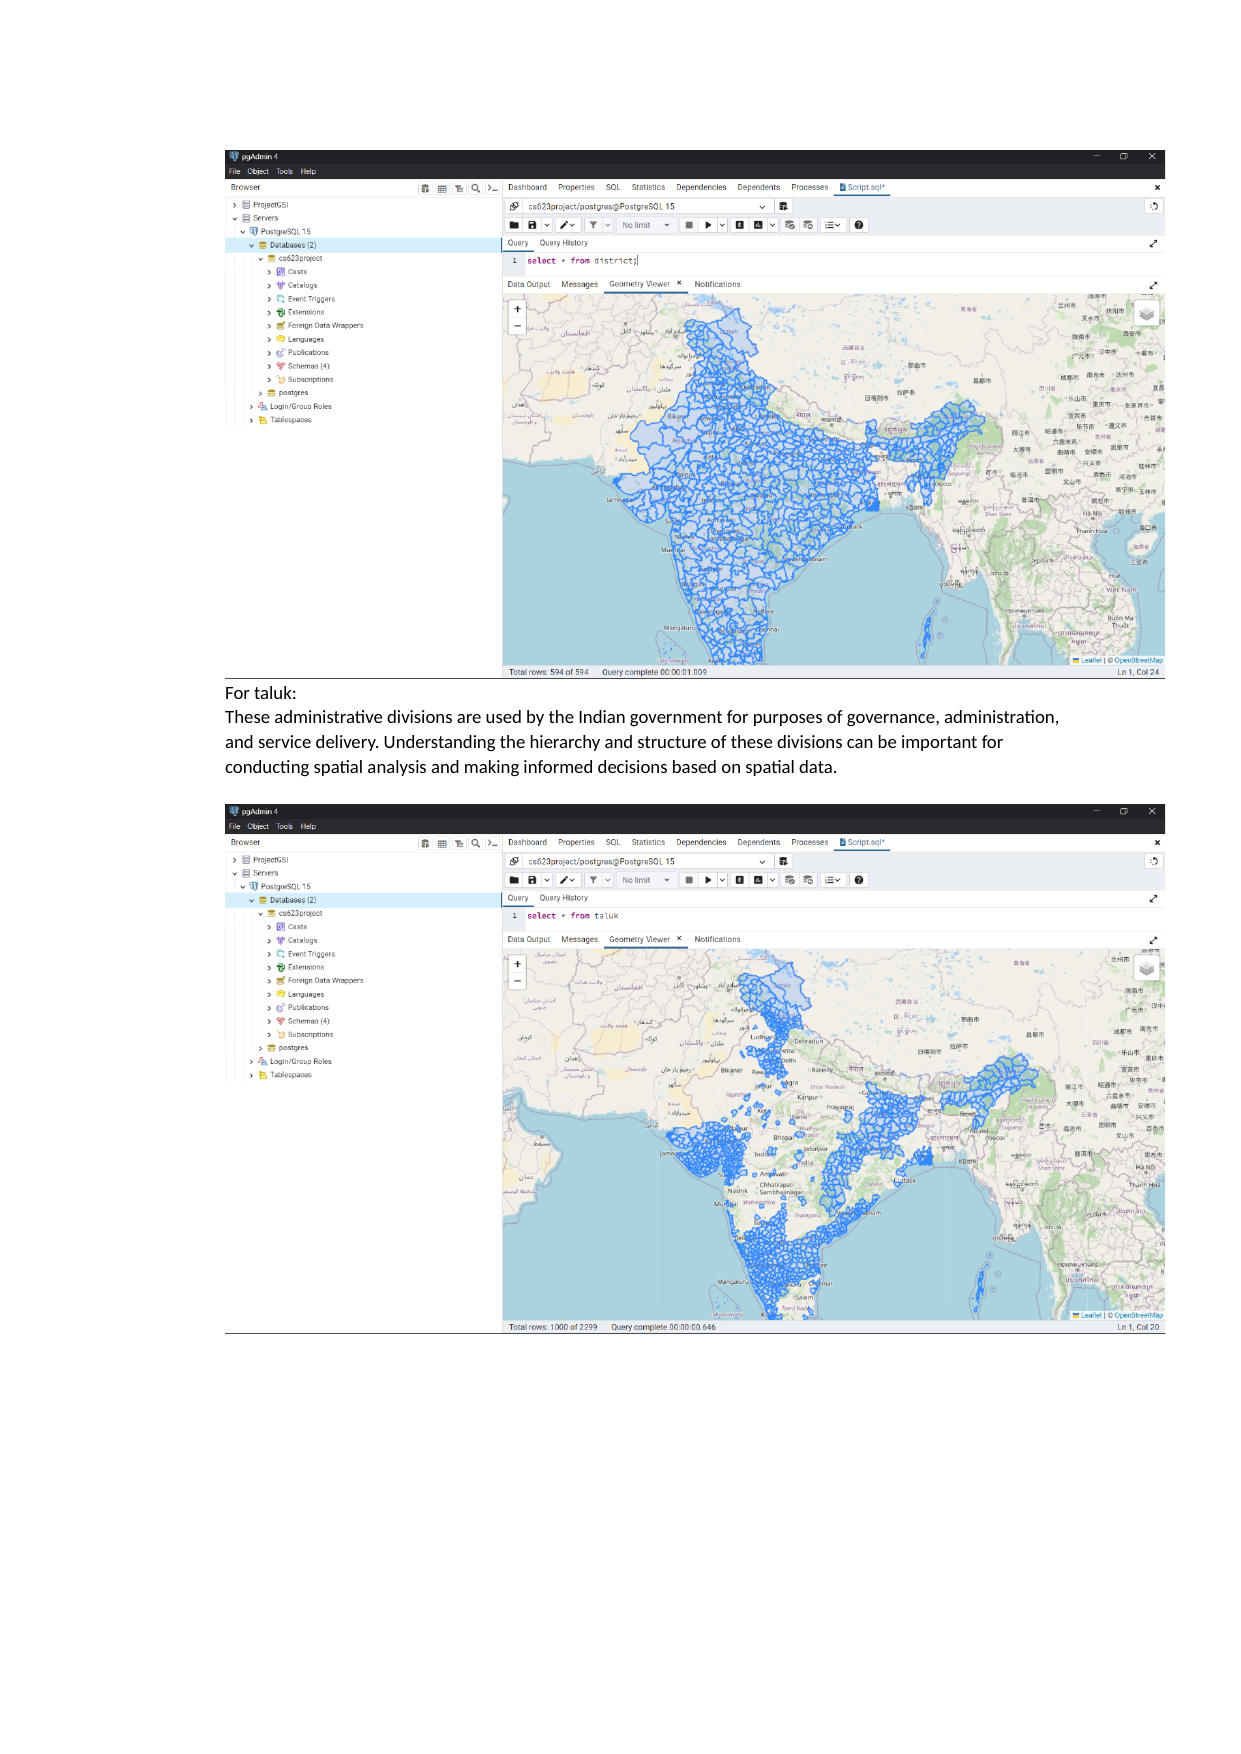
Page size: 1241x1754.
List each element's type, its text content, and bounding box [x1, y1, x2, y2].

list For taluk: [225, 681, 1090, 704]
list These administrative divisions are used by the Indian government for purposes of governance, administration, and service delivery. Understanding the hierarchy and structure of these divisions can be important for conducting spatial analysis and making informed decisions based on spatial data. [225, 706, 1090, 778]
picture [225, 804, 1166, 1334]
picture [225, 150, 1166, 679]
